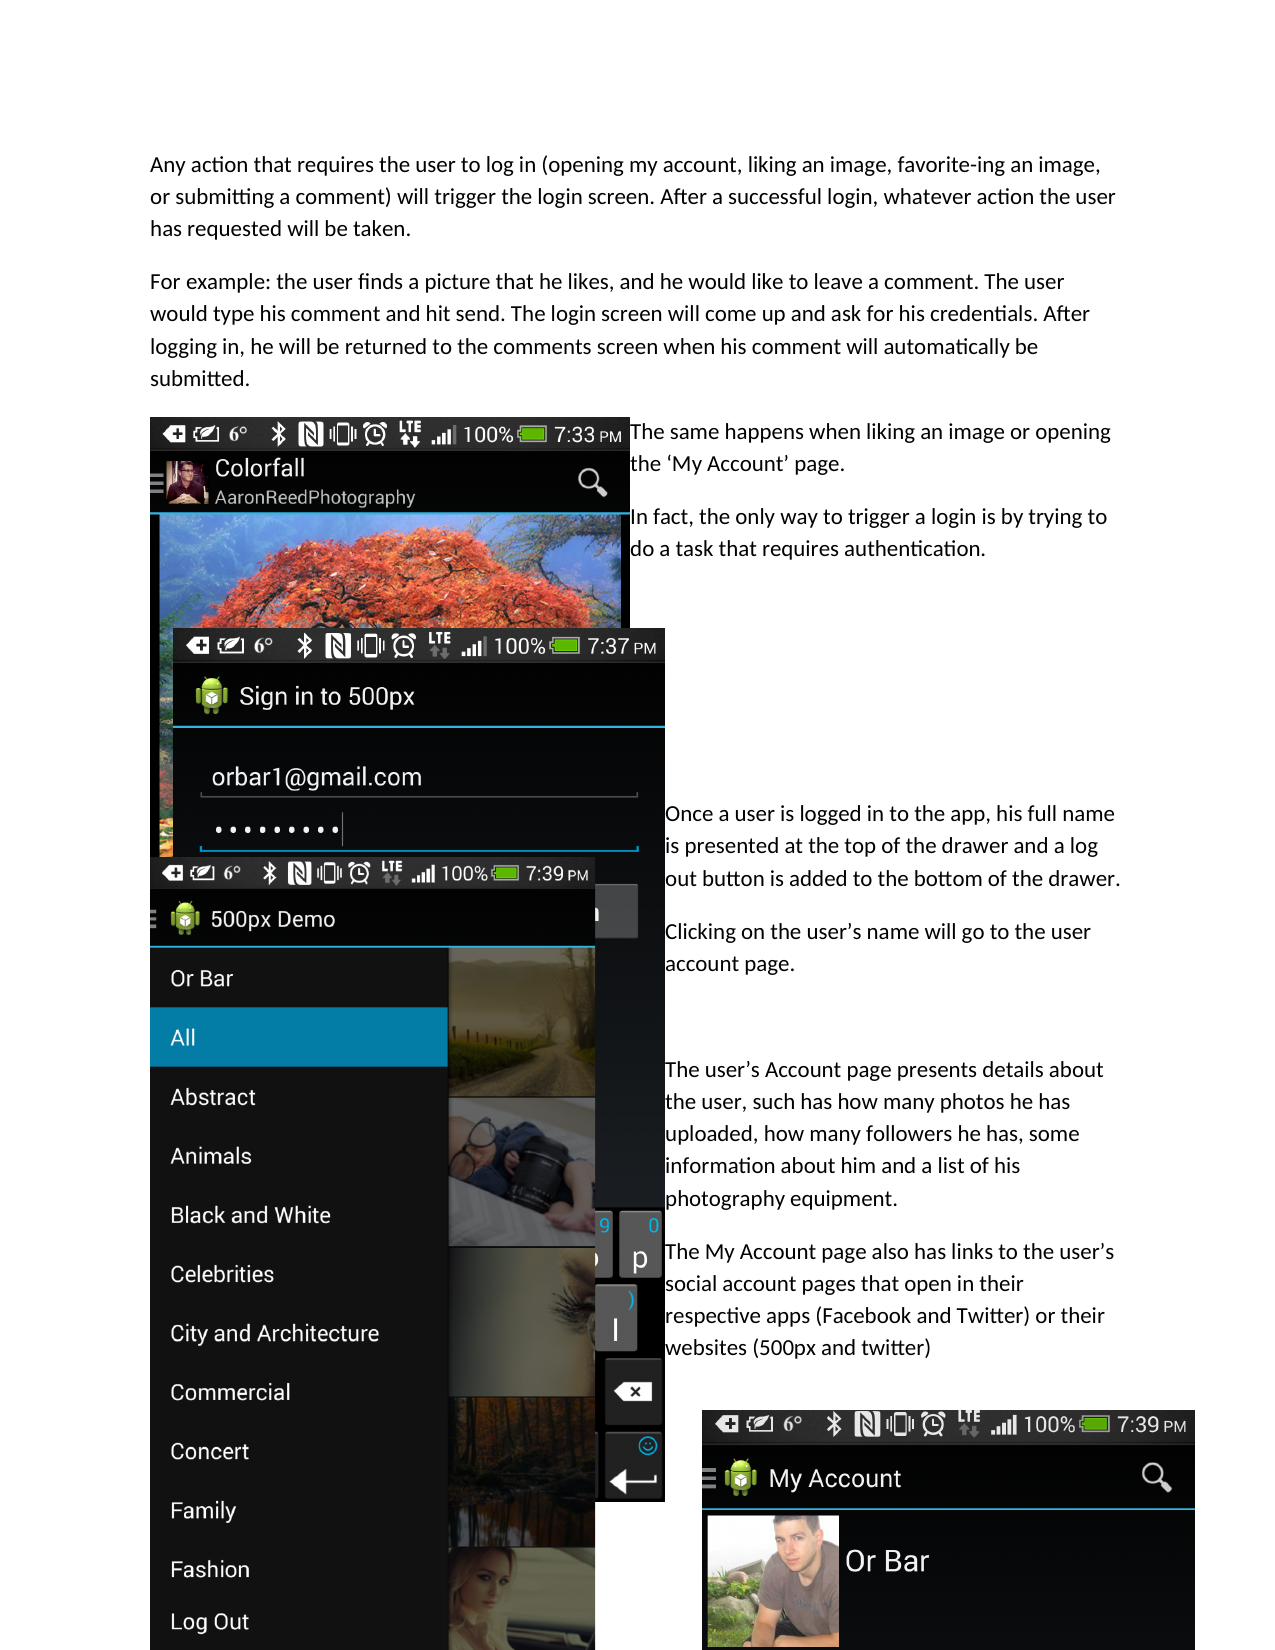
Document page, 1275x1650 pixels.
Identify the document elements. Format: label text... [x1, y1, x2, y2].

picture [150, 417, 665, 1650]
text Any action that requires the user to log in (opening my account, liking an image, favorite-ing an image, or submitting a comment) will trigger the login screen. After a successful login, whatever action the user has requested will be taken. [150, 150, 1125, 242]
text For example: the user finds a picture that he likes, and he would like to leave a comment. The user would type his comment and hit send. The login screen will come up and ask for his credentials. After logging in, he will be returned to the comments screen when his comment will automatically be submitted. [150, 267, 1125, 392]
text Once a user is logged in to the app, his full name is presented at the top of the drawer and a log out button is added to the bottom of the drawer. [665, 799, 1125, 892]
text The same happens when liking an image or opening the ‘My Account’ page. [630, 417, 1125, 477]
text The My Account page also has links to the user’s social account pages that open in their respective apps (Facebook and Twitter) or their websites (500px and twitter) [665, 1237, 1125, 1361]
text The user’s Account page presents details about the user, such has how many photos he has uploaded, how many followers he has, some information about him and a list of his photography equipment. [665, 1055, 1125, 1212]
picture [702, 1410, 1195, 1650]
text In fact, the only way to trigger a login is by trying to do a task that requires authentication. [630, 502, 1125, 562]
text Clicking on the user’s name will go to the user account page. [665, 917, 1125, 977]
